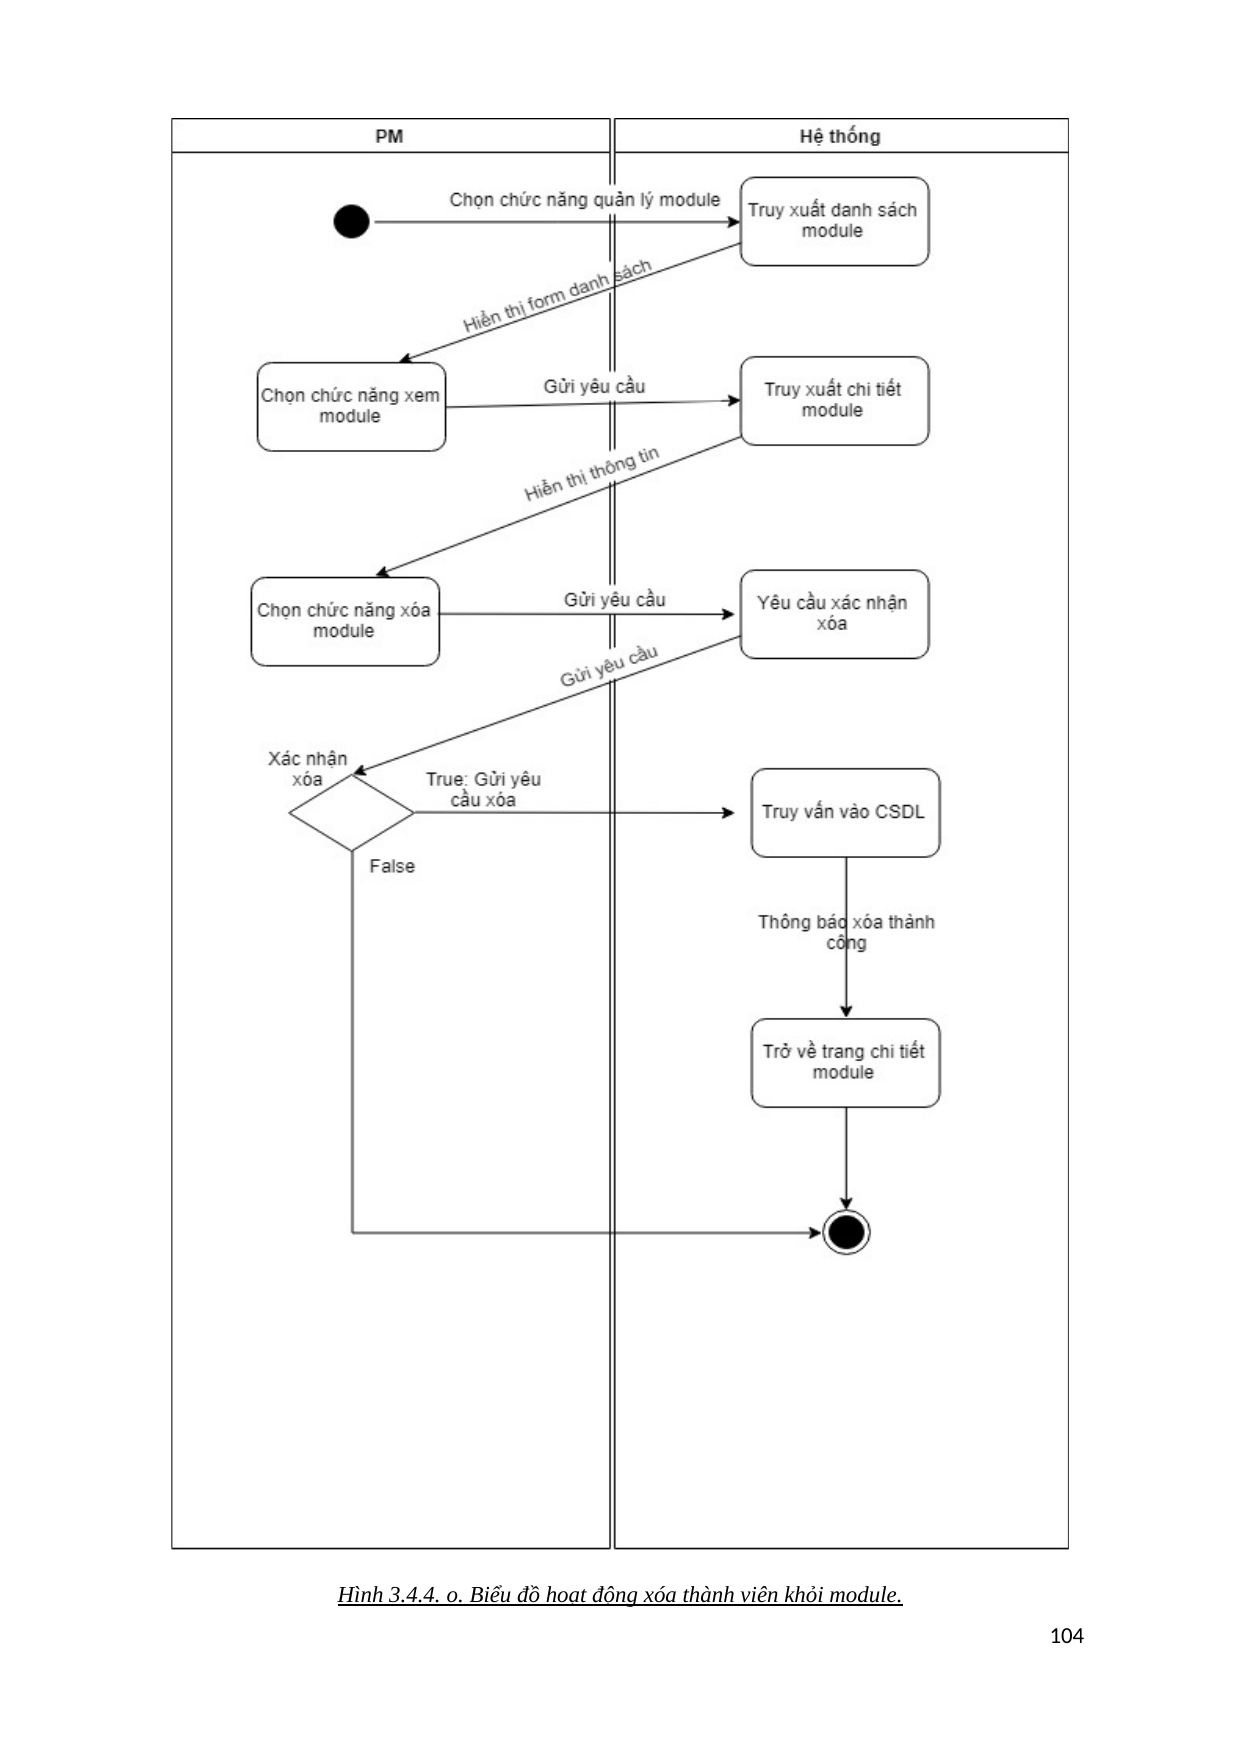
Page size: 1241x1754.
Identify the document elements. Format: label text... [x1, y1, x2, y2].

text Hình 3.4.4. o. Biểu đồ hoạt động xóa thành viên khỏi module. [118, 1582, 1122, 1608]
picture [171, 118, 1069, 1551]
